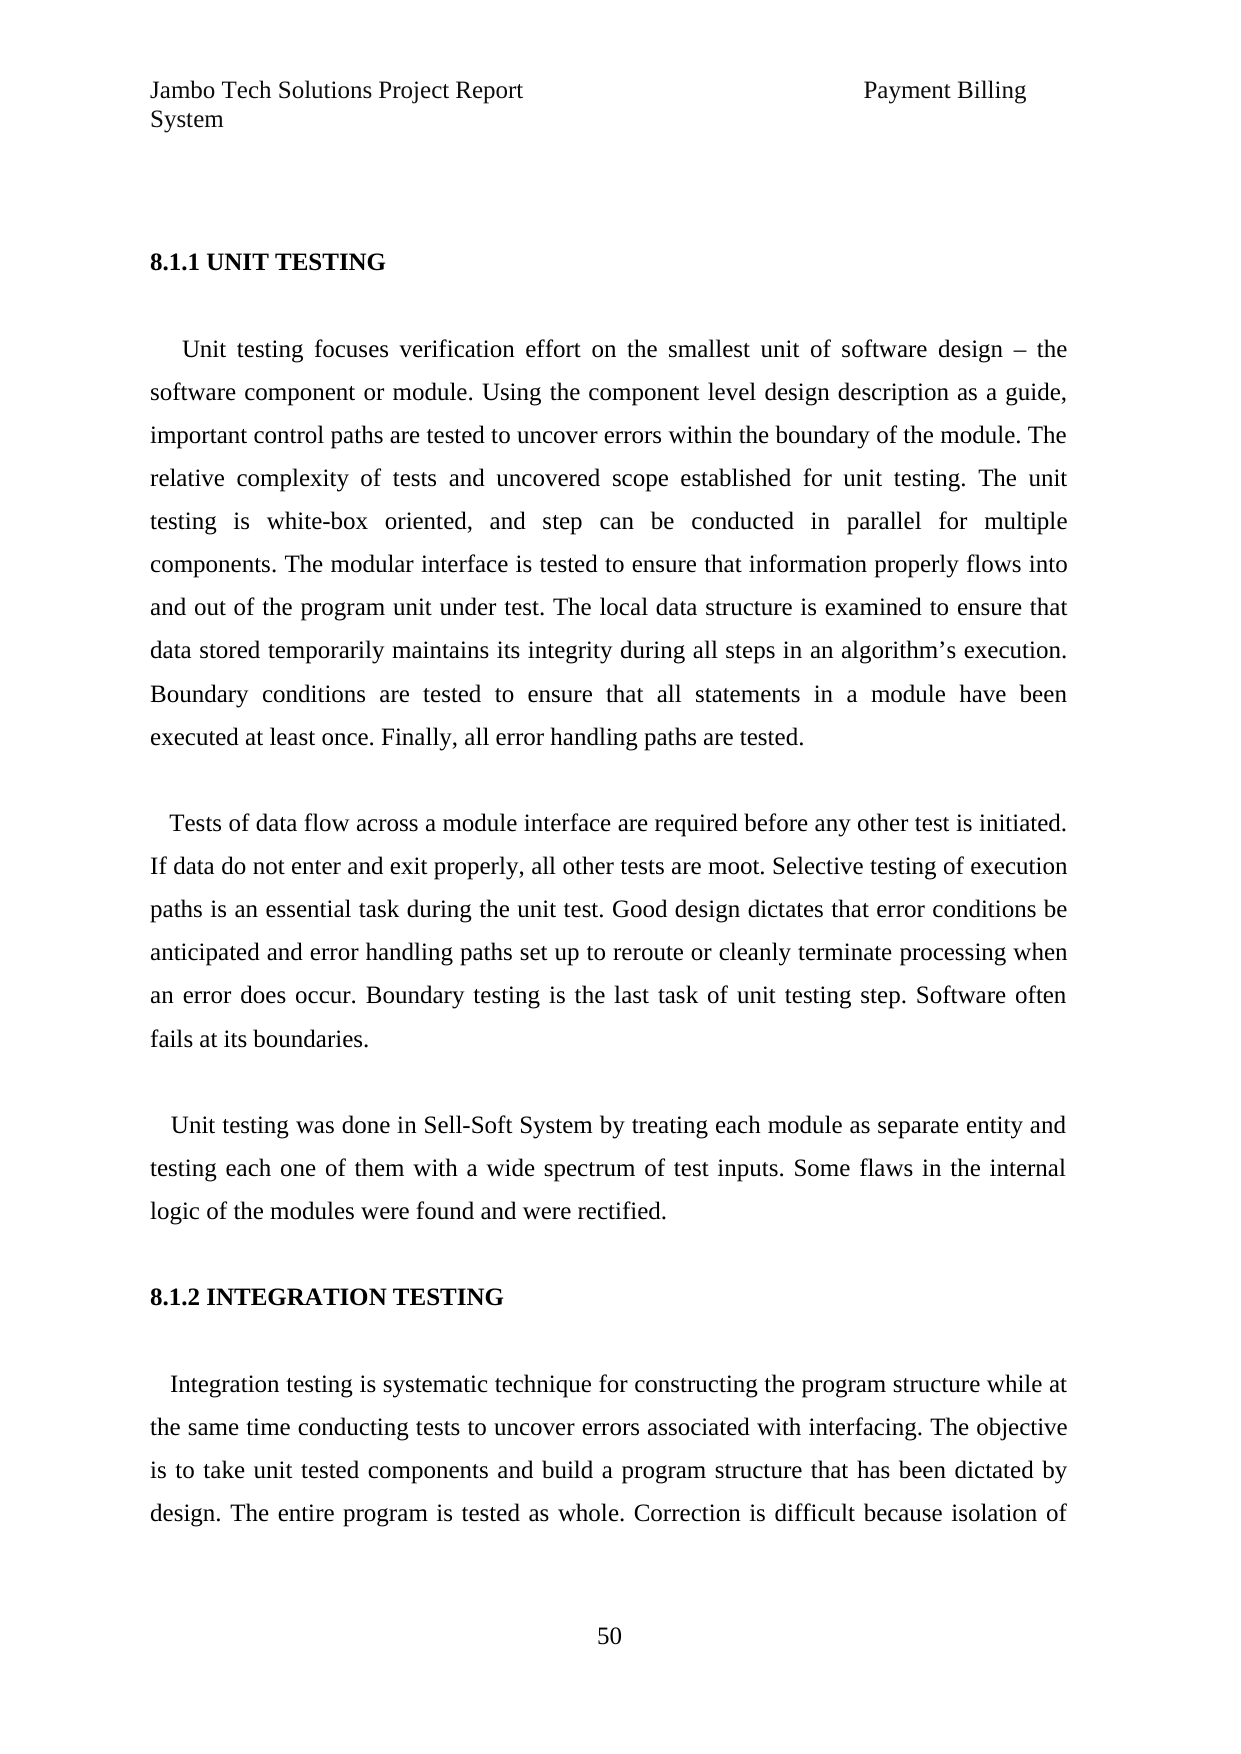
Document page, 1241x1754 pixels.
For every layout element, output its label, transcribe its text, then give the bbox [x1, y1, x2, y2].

text Unit testing was done in Sell-Soft System by treating each module as separate entity and testing each one of them with a wide spectrum of test inputs. Some flaws in the internal logic of the modules were found and were rectified. [150, 1110, 1068, 1225]
text Unit testing focuses verification effort on the smallest unit of software design – the software component or module. Using the component level design description as a guide, important control paths are tested to uncover errors within the boundary of the module. The relative complexity of tests and uncovered scope established for unit testing. The unit testing is white-box oriented, and step can be conducted in parallel for multiple components. The modular interface is tested to ensure that information properly flows into and out of the program unit under test. The local data structure is examined to ensure that data stored temporarily maintains its integrity during all steps in an algorithm’s execution. Boundary conditions are tested to ensure that all statements in a module have been executed at least once. Finally, all error handling paths are tested. [150, 334, 1068, 751]
text 8.1.2 INTEGRATION TESTING [150, 1282, 1068, 1311]
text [150, 1369, 1068, 1527]
text 8.1.1 UNIT TESTING [150, 247, 1068, 276]
text Tests of data flow across a module interface are required before any other test is initiated. If data do not enter and exit properly, all other tests are moot. Selective testing of execution paths is an essential task during the unit test. Good design dictates that error conditions be anticipated and error handling paths set up to reroute or cleanly terminate processing when an error does occur. Boundary testing is the last task of unit testing step. Software often fails at its boundaries. [150, 808, 1068, 1052]
